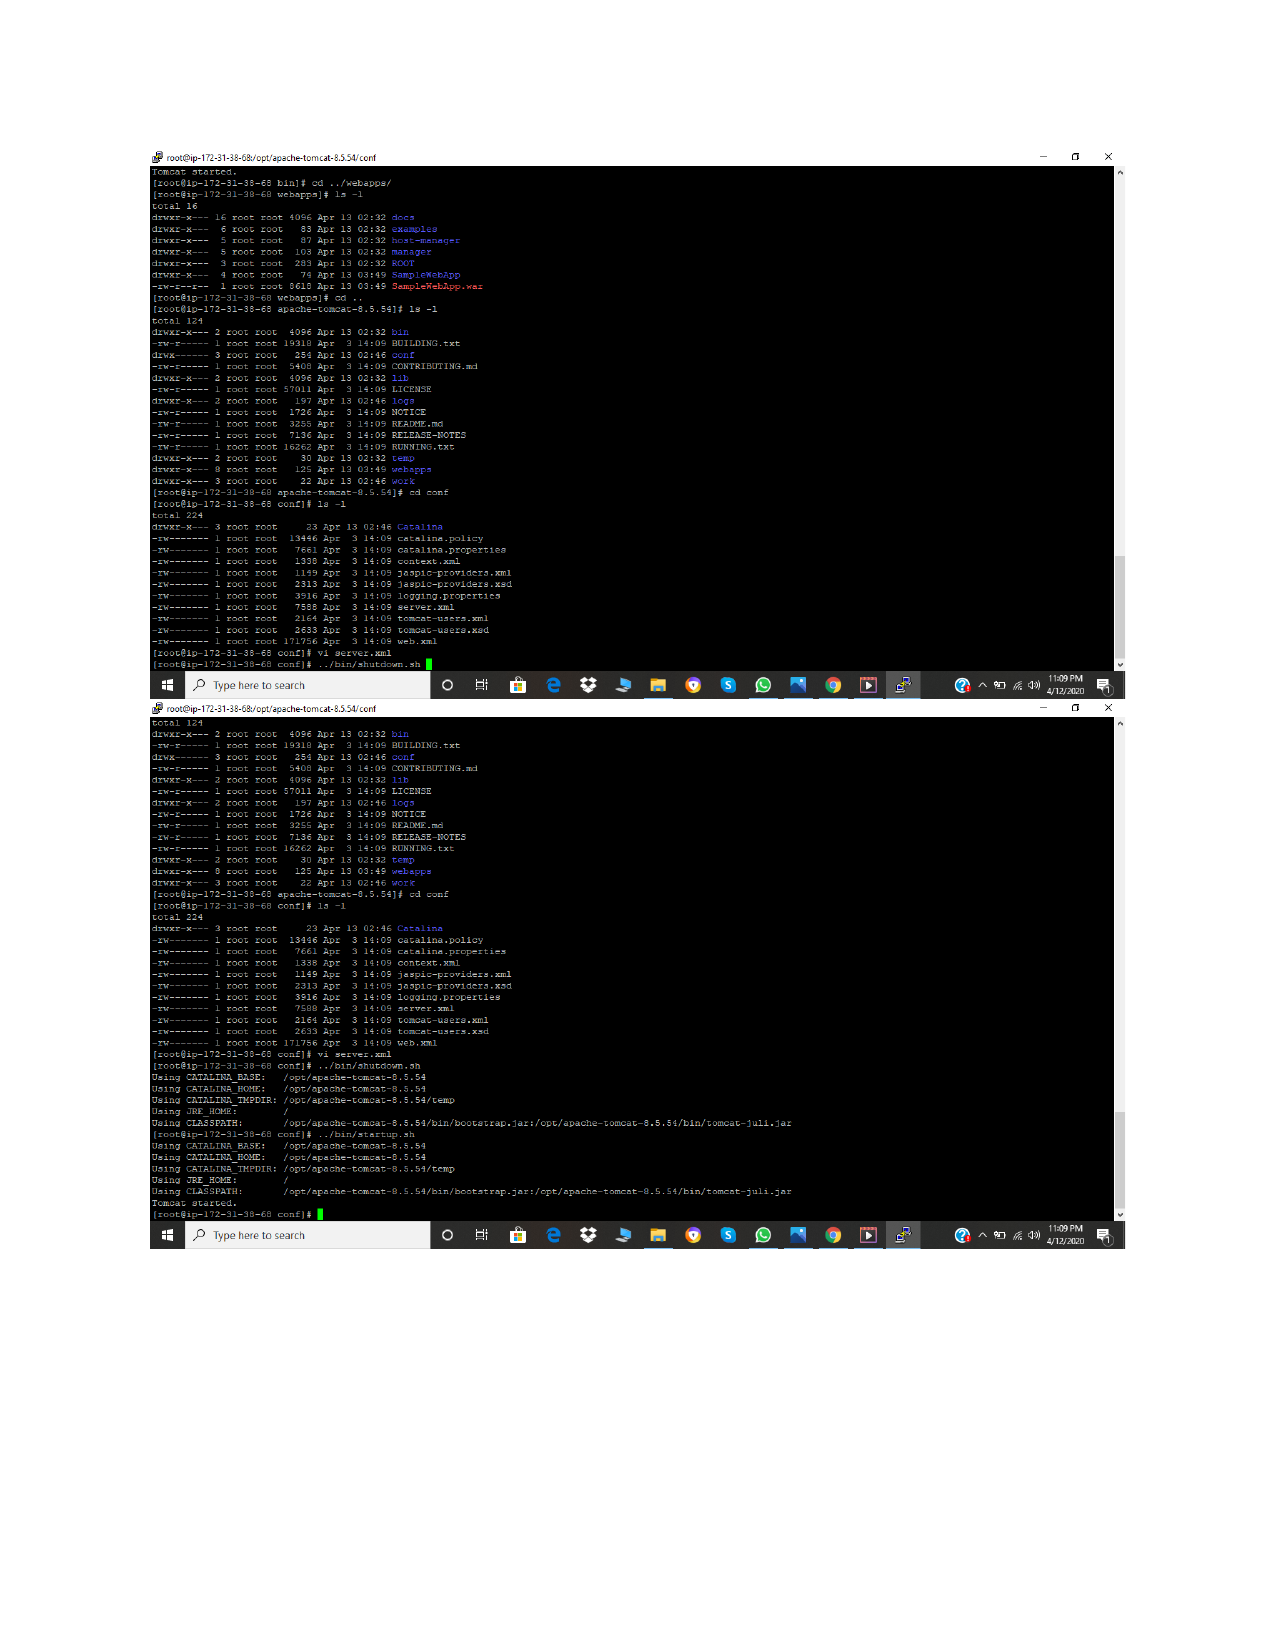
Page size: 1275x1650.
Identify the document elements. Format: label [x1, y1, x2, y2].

picture [150, 150, 1125, 699]
picture [150, 700, 1125, 1249]
